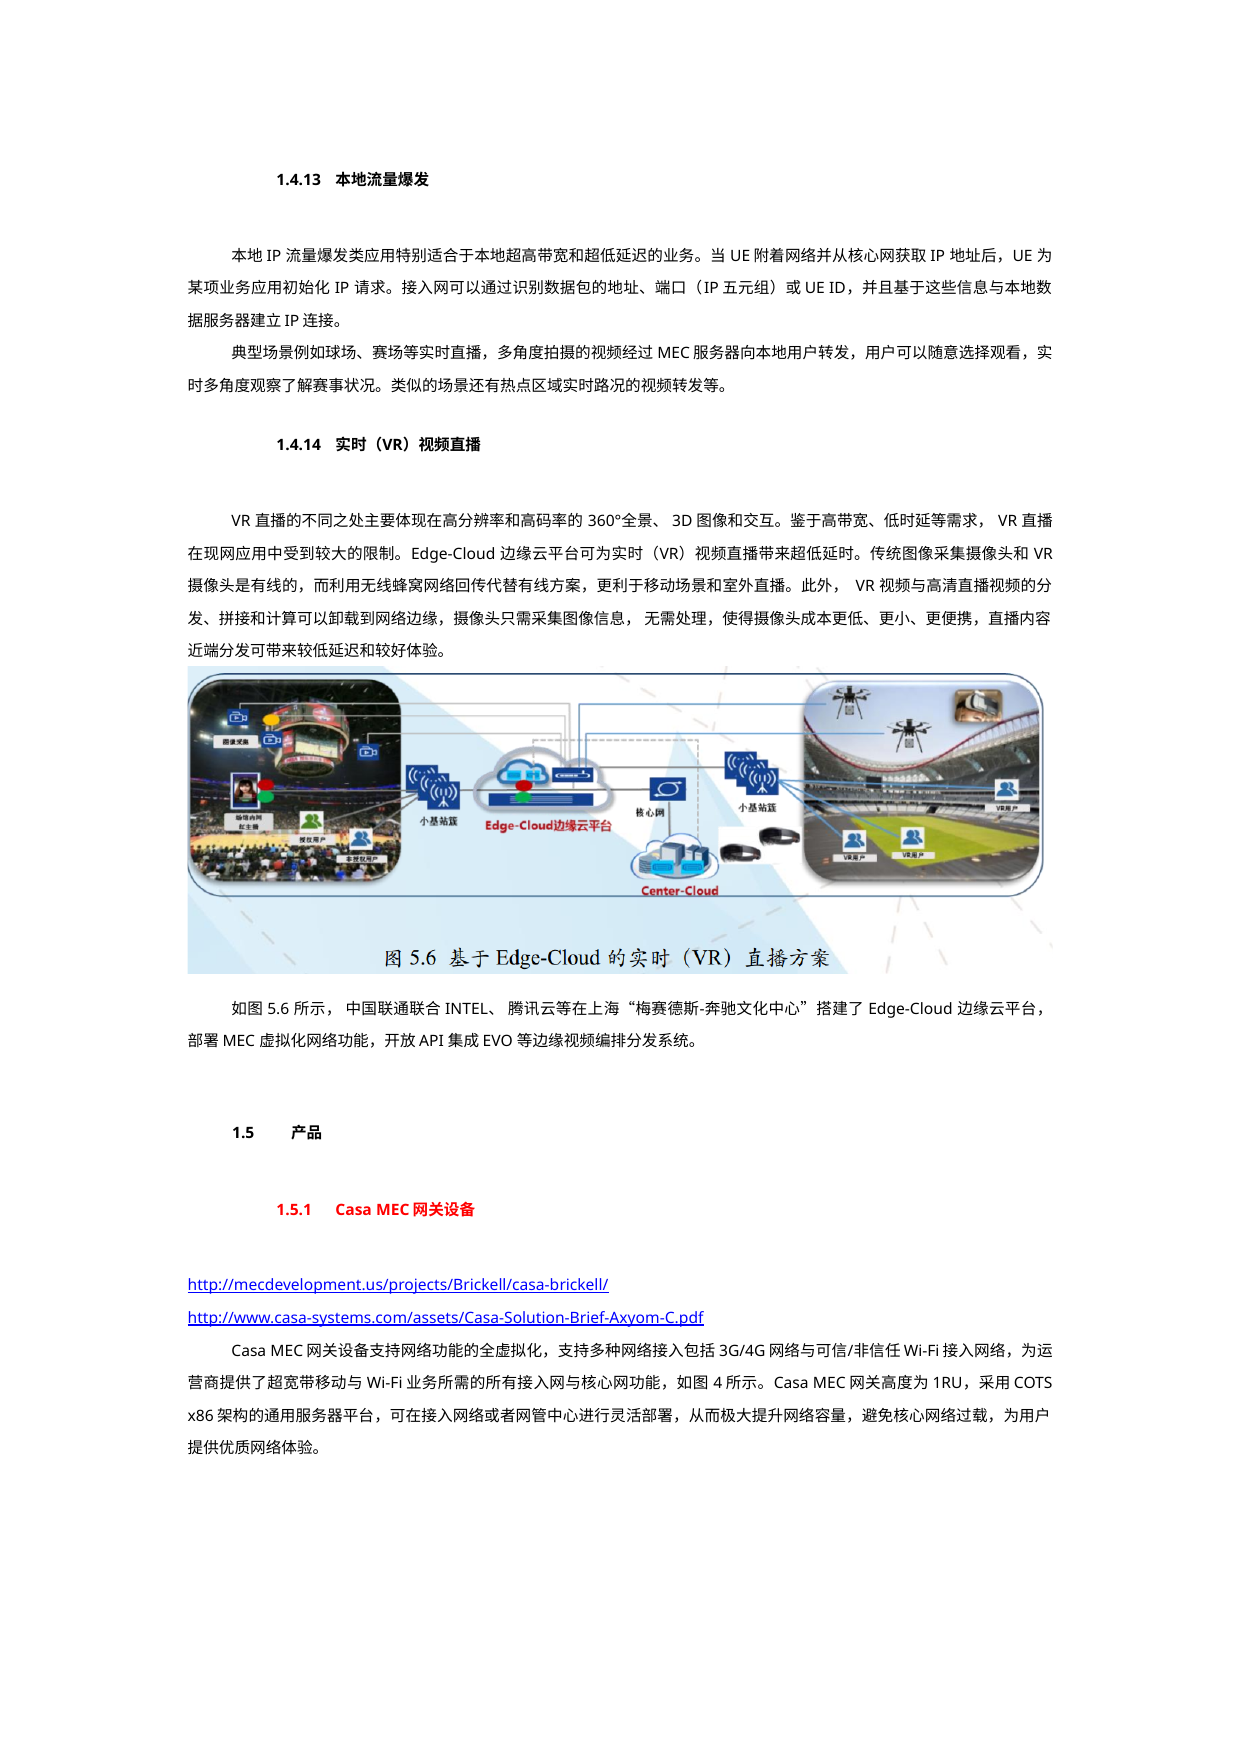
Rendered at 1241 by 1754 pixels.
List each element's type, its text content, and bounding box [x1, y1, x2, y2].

text 典型场景例如球场、赛场等实时直播，多角度拍摄的视频经过MEC服务器向本地用户转发，用户可以随意选择观看，实时多角度观察了解赛事状况。类似的场景还有热点区域实时路况的视频转发等。 [187, 336, 1053, 401]
subtitle 实时（VR）视频直播 [276, 428, 1053, 460]
text 本地 IP 流量爆发类应用特别适合于本地超高带宽和超低延迟的业务。当UE附着网络并从核心网获取 IP 地址后，UE 为某项业务应用初始化 IP 请求。接入网可以通过识别数据包的地址、端口（IP五元组）或UE ID，并且基于这些信息与本地数据服务器建立IP连接。 [187, 238, 1053, 336]
subtitle Casa MEC网关设备 [276, 1192, 1053, 1224]
picture [187, 666, 1053, 974]
subtitle 本地流量爆发 [276, 162, 1053, 194]
text 如图 5.6 所示， 中国联通联合 INTEL、 腾讯云等在上海“梅赛德斯-奔驰文化中心”搭建了 Edge-Cloud 边缘云平台， 部署 MEC 虚拟化网络功能，开放 API 集成 EVO 等边缘视频编排分发系统。 [187, 991, 1053, 1056]
text VR 直播的不同之处主要体现在高分辨率和高码率的 360°全景、 3D 图像和交互。鉴于高带宽、低时延等需求， VR 直播在现网应用中受到较大的限制。Edge-Cloud 边缘云平台可为实时（VR）视频直播带来超低延时。传统图像采集摄像头和 VR 摄像头是有线的，而利用无线蜂窝网络回传代替有线方案，更利于移动场景和室外直播。此外， VR 视频与高清直播视频的分发、拼接和计算可以卸载到网络边缘，摄像头只需采集图像信息， 无需处理，使得摄像头成本更低、更小、更便携，直播内容近端分发可带来较低延迟和较好体验。 [187, 504, 1053, 666]
text http://www.casa-systems.com/assets/Casa-Solution-Brief-Axyom-C.pdf [187, 1301, 1053, 1333]
text http://mecdevelopment.us/projects/Brickell/casa-brickell/ [187, 1268, 1053, 1301]
text Casa MEC网关设备支持网络功能的全虚拟化，支持多种网络接入包括3G/4G网络与可信/非信任Wi-Fi接入网络，为运营商提供了超宽带移动与Wi-Fi业务所需的所有接入网与核心网功能，如图4所示。Casa MEC网关高度为1RU，采用COTS x86架构的通用服务器平台，可在接入网络或者网管中心进行灵活部署，从而极大提升网络容量，避免核心网络过载，为用户提供优质网络体验。 [187, 1333, 1053, 1463]
subtitle 产品 [232, 1116, 1053, 1148]
